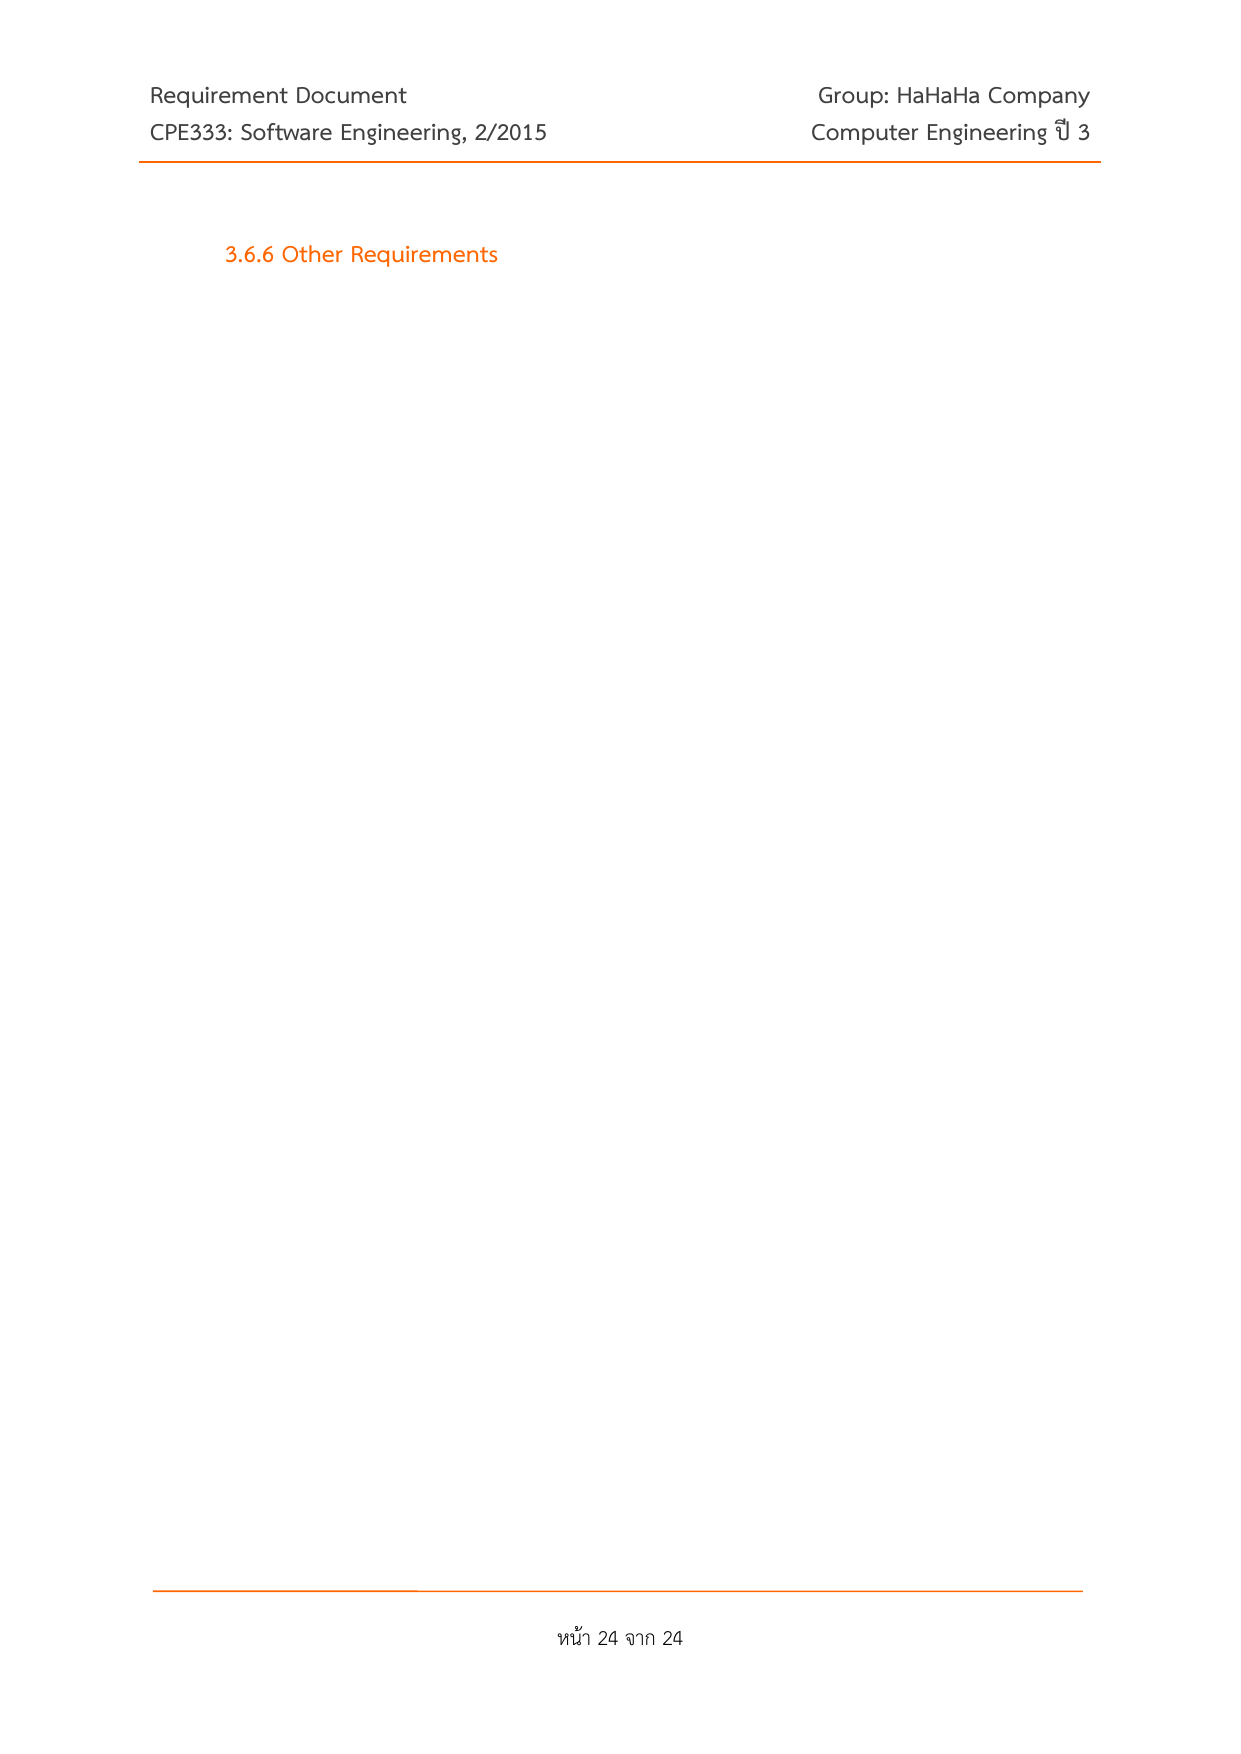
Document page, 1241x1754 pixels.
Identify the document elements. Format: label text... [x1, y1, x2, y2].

text 3.6.6 Other Requirements [150, 233, 1090, 271]
